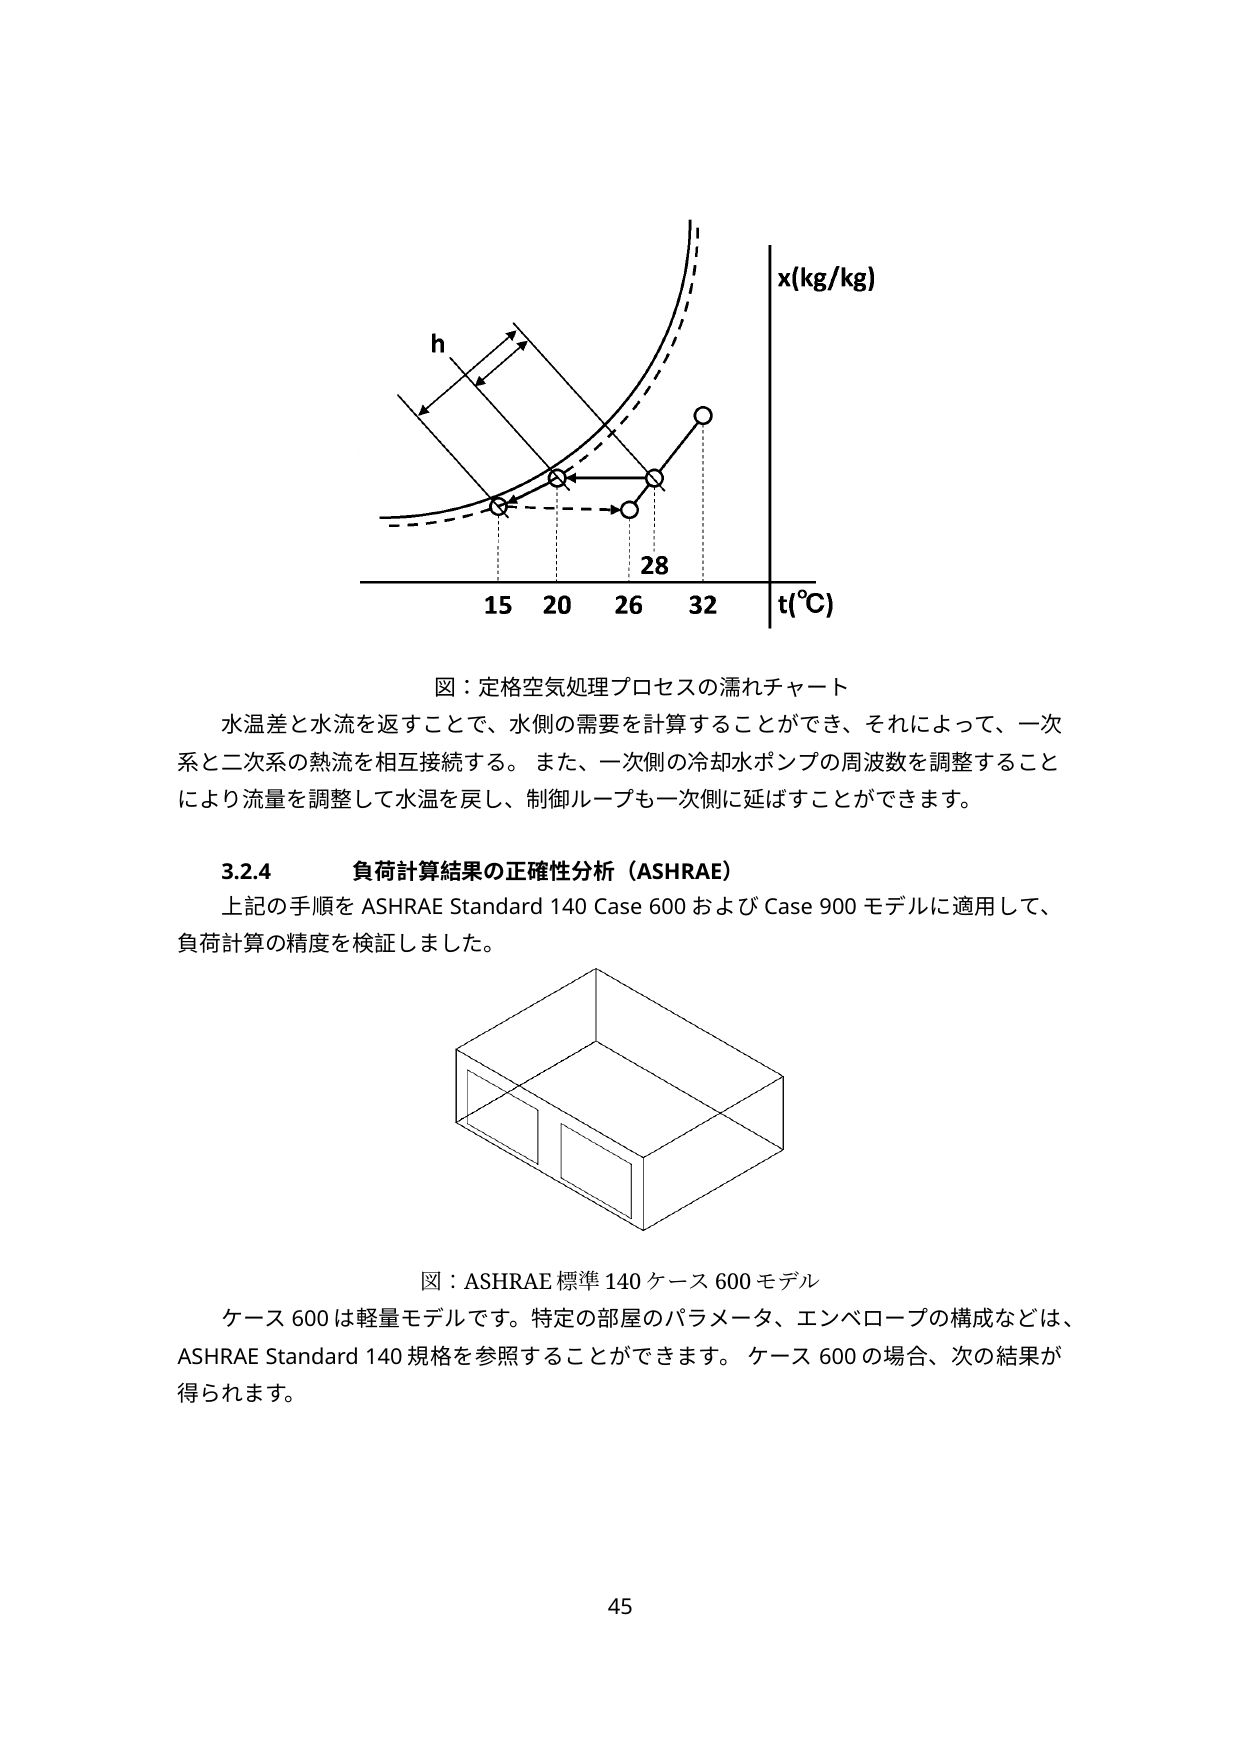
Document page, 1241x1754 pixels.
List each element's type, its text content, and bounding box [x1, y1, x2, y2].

picture [439, 961, 801, 1235]
text ケース600は軽量モデルです。特定の部屋のパラメータ、エンベロープの構成などは、ASHRAE Standard 140規格を参照することができます。 ケース600の場合、次の結果が得られます。 [177, 1298, 1063, 1411]
text 水温差と水流を返すことで、水側の需要を計算することができ、それによって、一次系と二次系の熱流を相互接続する。 また、一次側の冷却水ポンプの周波数を調整することにより流量を調整して水温を戻し、制御ループも一次側に延ばすことができます。 [177, 704, 1063, 817]
subtitle 負荷計算結果の正確性分析（ASHRAE） [221, 854, 1063, 886]
text 図：ASHRAE標準140ケース600モデル [177, 1261, 1063, 1298]
text 図：定格空気処理プロセスの濡れチャート [177, 667, 1063, 704]
text 上記の手順をASHRAE Standard 140 Case 600およびCase 900モデルに適用して、負荷計算の精度を検証しました。 [177, 886, 1063, 961]
